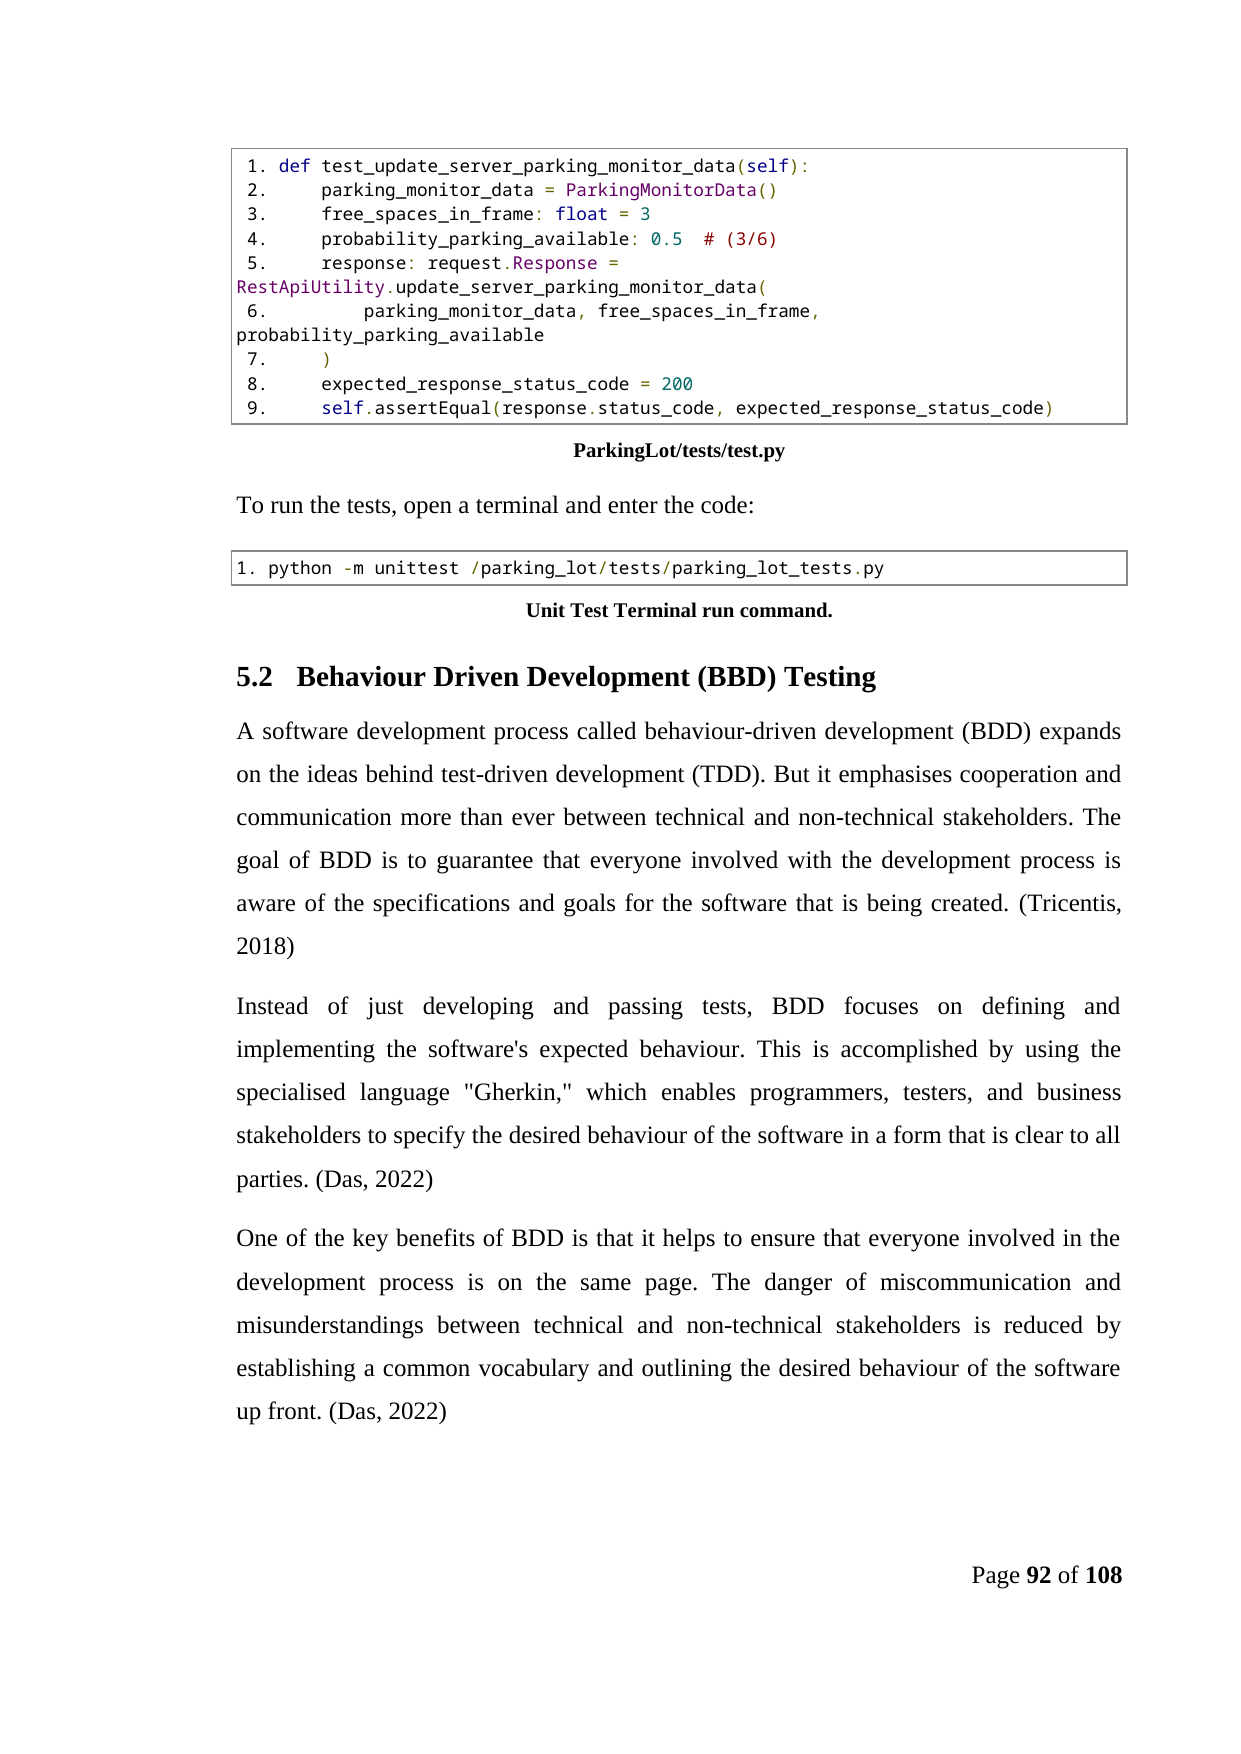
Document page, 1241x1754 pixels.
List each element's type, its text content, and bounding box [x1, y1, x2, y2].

text 8. expected_response_status_code = 200 [236, 371, 1122, 389]
text A software development process called behaviour-driven development (BDD) expands on the ideas behind test-driven development (TDD). But it emphasises cooperation and communication more than ever between technical and non-technical stakeholders. The goal of BDD is to guarantee that everyone involved with the development process is aware of the specifications and goals for the software that is being created. [236, 716, 1122, 960]
text ParkingLot/tests/test.py [236, 437, 1122, 462]
text 6. parking_monitor_data, free_spaces_in_frame, probability_parking_available [236, 298, 1122, 347]
text 7. ) [236, 347, 1122, 371]
text One of the key benefits of BDD is that it helps to ensure that everyone involved in the development process is on the same page. The danger of miscommunication and misunderstandings between technical and non-technical stakeholders is reduced by establishing a common vocabulary and outlining the desired behaviour of the software up front. [236, 1223, 1122, 1425]
text 5. response: request.Response = RestApiUtility.update_server_parking_monitor_data( [236, 250, 1122, 298]
text 1. python -m unittest /parking_lot/tests/parking_lot_tests.py [232, 552, 1126, 584]
text 9. self.assertEqual(response.status_code, expected_response_status_code) [232, 389, 1126, 423]
text 2. parking_monitor_data = ParkingMonitorData() [236, 178, 1122, 202]
text 1. def test_update_server_parking_monitor_data(self): [232, 149, 1126, 178]
text 4. probability_parking_available: 0.5 # (3/6) [236, 226, 1122, 250]
text To run the tests, open a terminal and enter the code: [236, 490, 1122, 519]
subtitle Behaviour Driven Development (BBD) Testing [236, 659, 1122, 693]
text 3. free_spaces_in_frame: float = 3 [236, 202, 1122, 226]
text Unit Test Terminal run command. [236, 598, 1122, 622]
text Instead of just developing and passing tests, BDD focuses on defining and implementing the software's expected behaviour. This is accomplished by using the specialised language "Gherkin," which enables programmers, testers, and business stakeholders to specify the desired behaviour of the software in a form that is clear to all parties. [236, 991, 1122, 1192]
